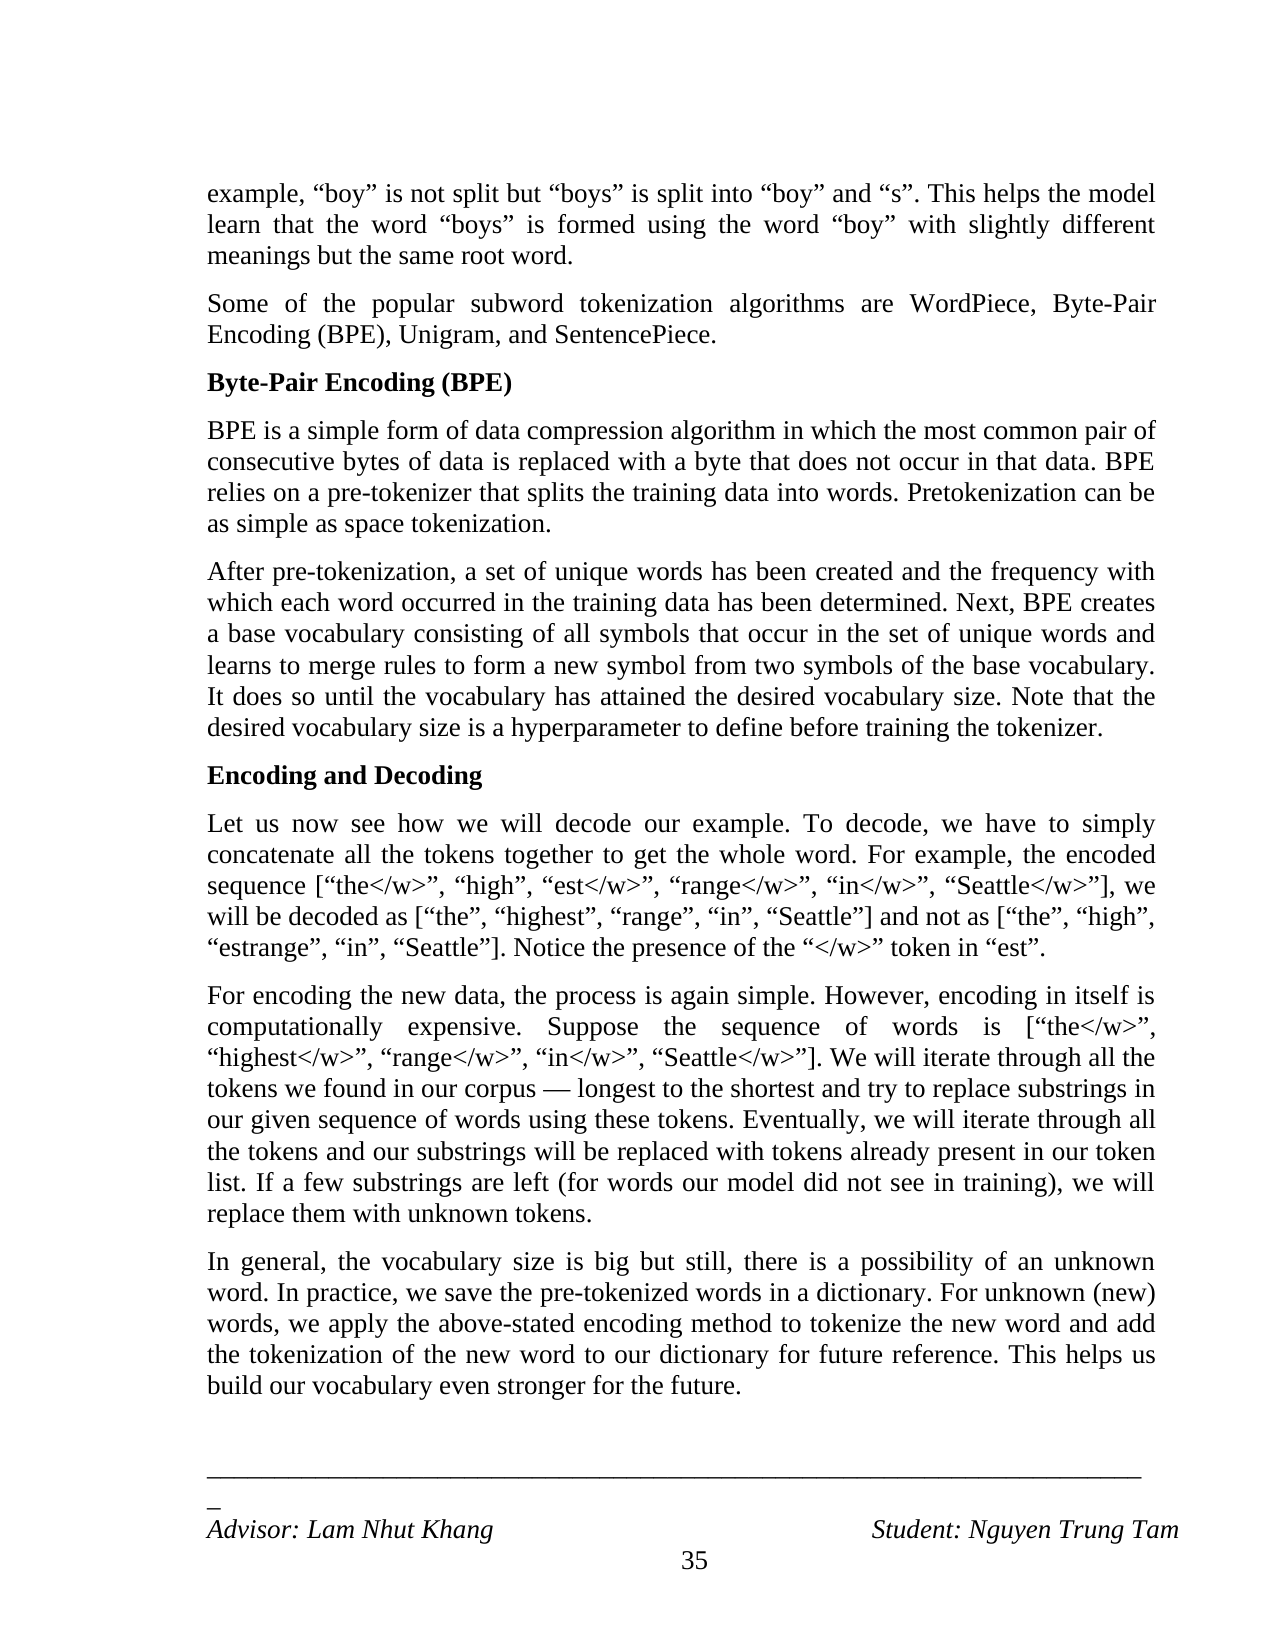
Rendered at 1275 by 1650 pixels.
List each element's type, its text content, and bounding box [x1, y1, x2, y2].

text Let us now see how we will decode our example. To decode, we have to simply concatenate all the tokens together to get the whole word. For example, the encoded sequence [“the</w>”, “high”, “est</w>”, “range</w>”, “in</w>”, “Seattle</w>”], we will be decoded as [“the”, “highest”, “range”, “in”, “Seattle”] and not as [“the”, “high”, “estrange”, “in”, “Seattle”]. Notice the presence of the “</w>” token in “est”. [207, 807, 1157, 962]
text Byte-Pair Encoding (BPE) [207, 366, 1157, 397]
text In general, the vocabulary size is big but still, there is a possibility of an unknown word. In practice, we save the pre-tokenized words in a dictionary. For unknown (new) words, we apply the above-stated encoding method to tokenize the new word and add the tokenization of the new word to our dictionary for future reference. This helps us build our vocabulary even stronger for the future. [207, 1245, 1157, 1401]
text For encoding the new data, the process is again simple. However, encoding in itself is computationally expensive. Suppose the sequence of words is [“the</w>”, “highest</w>”, “range</w>”, “in</w>”, “Seattle</w>”]. We will iterate through all the tokens we found in our corpus — longest to the shortest and try to replace substrings in our given sequence of words using these tokens. Eventually, we will iterate through all the tokens and our substrings will be replaced with tokens already present in our token list. If a few substrings are left (for words our model did not see in training), we will replace them with unknown tokens. [207, 979, 1157, 1228]
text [207, 177, 1157, 271]
text Some of the popular subword tokenization algorithms are WordPiece, Byte-Pair Encoding (BPE), Unigram, and SentencePiece. [207, 287, 1157, 349]
text BPE is a simple form of data compression algorithm in which the most common pair of consecutive bytes of data is replaced with a byte that does not occur in that data. BPE relies on a pre-tokenizer that splits the training data into words. Pretokenization can be as simple as space tokenization. [207, 414, 1157, 539]
text Encoding and Decoding [207, 759, 1157, 790]
text After pre-tokenization, a set of unique words has been created and the frequency with which each word occurred in the training data has been determined. Next, BPE creates a base vocabulary consisting of all symbols that occur in the set of unique words and learns to merge rules to form a new symbol from two symbols of the base vocabulary. It does so until the vocabulary has attained the desired vocabulary size. Note that the desired vocabulary size is a hyperparameter to define before training the tokenizer. [207, 555, 1157, 742]
